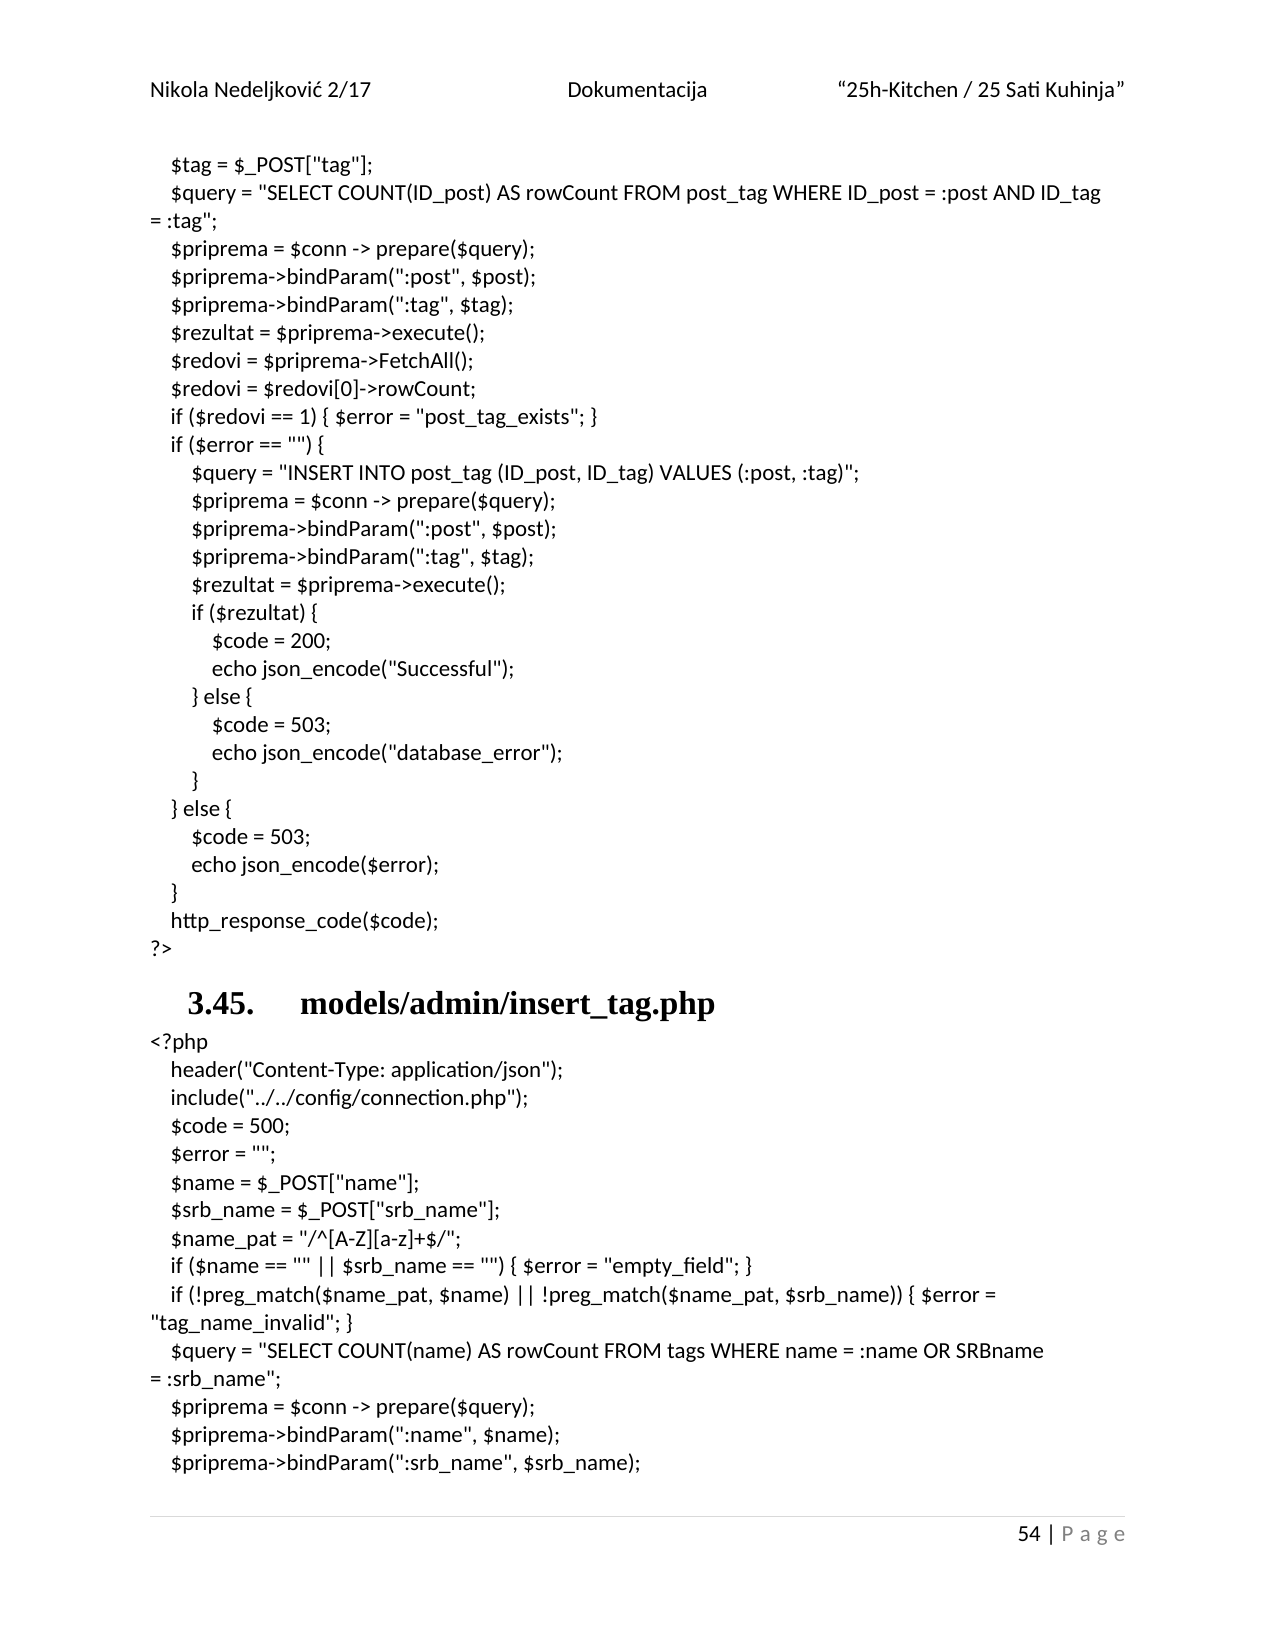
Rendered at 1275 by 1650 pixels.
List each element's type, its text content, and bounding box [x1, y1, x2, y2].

subtitle models/admin/insert_tag.php [187, 983, 1125, 1022]
text $priprema->bindParam(":post", $post); [150, 514, 1125, 542]
text $name = $_POST["name"]; [150, 1168, 1125, 1196]
text if ($redovi == 1) { $error = "post_tag_exists"; } [150, 402, 1125, 430]
text http_response_code($code); [150, 907, 1125, 934]
text echo json_encode("database_error"); [150, 738, 1125, 766]
text if ($error == "") { [150, 430, 1125, 458]
text $query = "SELECT COUNT(name) AS rowCount FROM tags WHERE name = :name OR SRBname = :srb_name"; [150, 1336, 1125, 1392]
text $query = "SELECT COUNT(ID_post) AS rowCount FROM post_tag WHERE ID_post = :post AND ID_tag = :tag"; [150, 178, 1125, 234]
text $code = 500; [150, 1112, 1125, 1139]
text $priprema = $conn -> prepare($query); [150, 1392, 1125, 1420]
text $priprema->bindParam(":tag", $tag); [150, 290, 1125, 318]
text $rezultat = $priprema->execute(); [150, 318, 1125, 346]
text $redovi = $priprema->FetchAll(); [150, 346, 1125, 374]
text header("Content-Type: application/json"); [150, 1056, 1125, 1083]
text $code = 503; [150, 710, 1125, 738]
text $priprema = $conn -> prepare($query); [150, 486, 1125, 514]
text echo json_encode("Successful"); [150, 654, 1125, 682]
text ?> [150, 934, 1125, 963]
text } else { [150, 794, 1125, 822]
text } [150, 878, 1125, 907]
text <?php [150, 1027, 1125, 1056]
text $error = ""; [150, 1139, 1125, 1168]
text $tag = $_POST["tag"]; [150, 150, 1125, 178]
text $priprema->bindParam(":tag", $tag); [150, 542, 1125, 570]
text if ($rezultat) { [150, 598, 1125, 626]
text if ($name == "" || $srb_name == "") { $error = "empty_field"; } [150, 1252, 1125, 1280]
text $name_pat = "/^[A-Z][a-z]+$/"; [150, 1224, 1125, 1252]
text $query = "INSERT INTO post_tag (ID_post, ID_tag) VALUES (:post, :tag)"; [150, 458, 1125, 486]
text $rezultat = $priprema->execute(); [150, 570, 1125, 598]
text $priprema->bindParam(":post", $post); [150, 262, 1125, 290]
text $srb_name = $_POST["srb_name"]; [150, 1196, 1125, 1224]
text $redovi = $redovi[0]->rowCount; [150, 374, 1125, 402]
text } else { [150, 682, 1125, 710]
text echo json_encode($error); [150, 851, 1125, 878]
text $priprema->bindParam(":name", $name); [150, 1420, 1125, 1448]
text } [150, 766, 1125, 794]
text $code = 503; [150, 822, 1125, 851]
text $priprema->bindParam(":srb_name", $srb_name); [150, 1448, 1125, 1476]
text if (!preg_match($name_pat, $name) || !preg_match($name_pat, $srb_name)) { $error = "tag_name_invalid"; } [150, 1280, 1125, 1336]
text $priprema = $conn -> prepare($query); [150, 234, 1125, 262]
text include("../../config/connection.php"); [150, 1083, 1125, 1112]
text $code = 200; [150, 626, 1125, 654]
